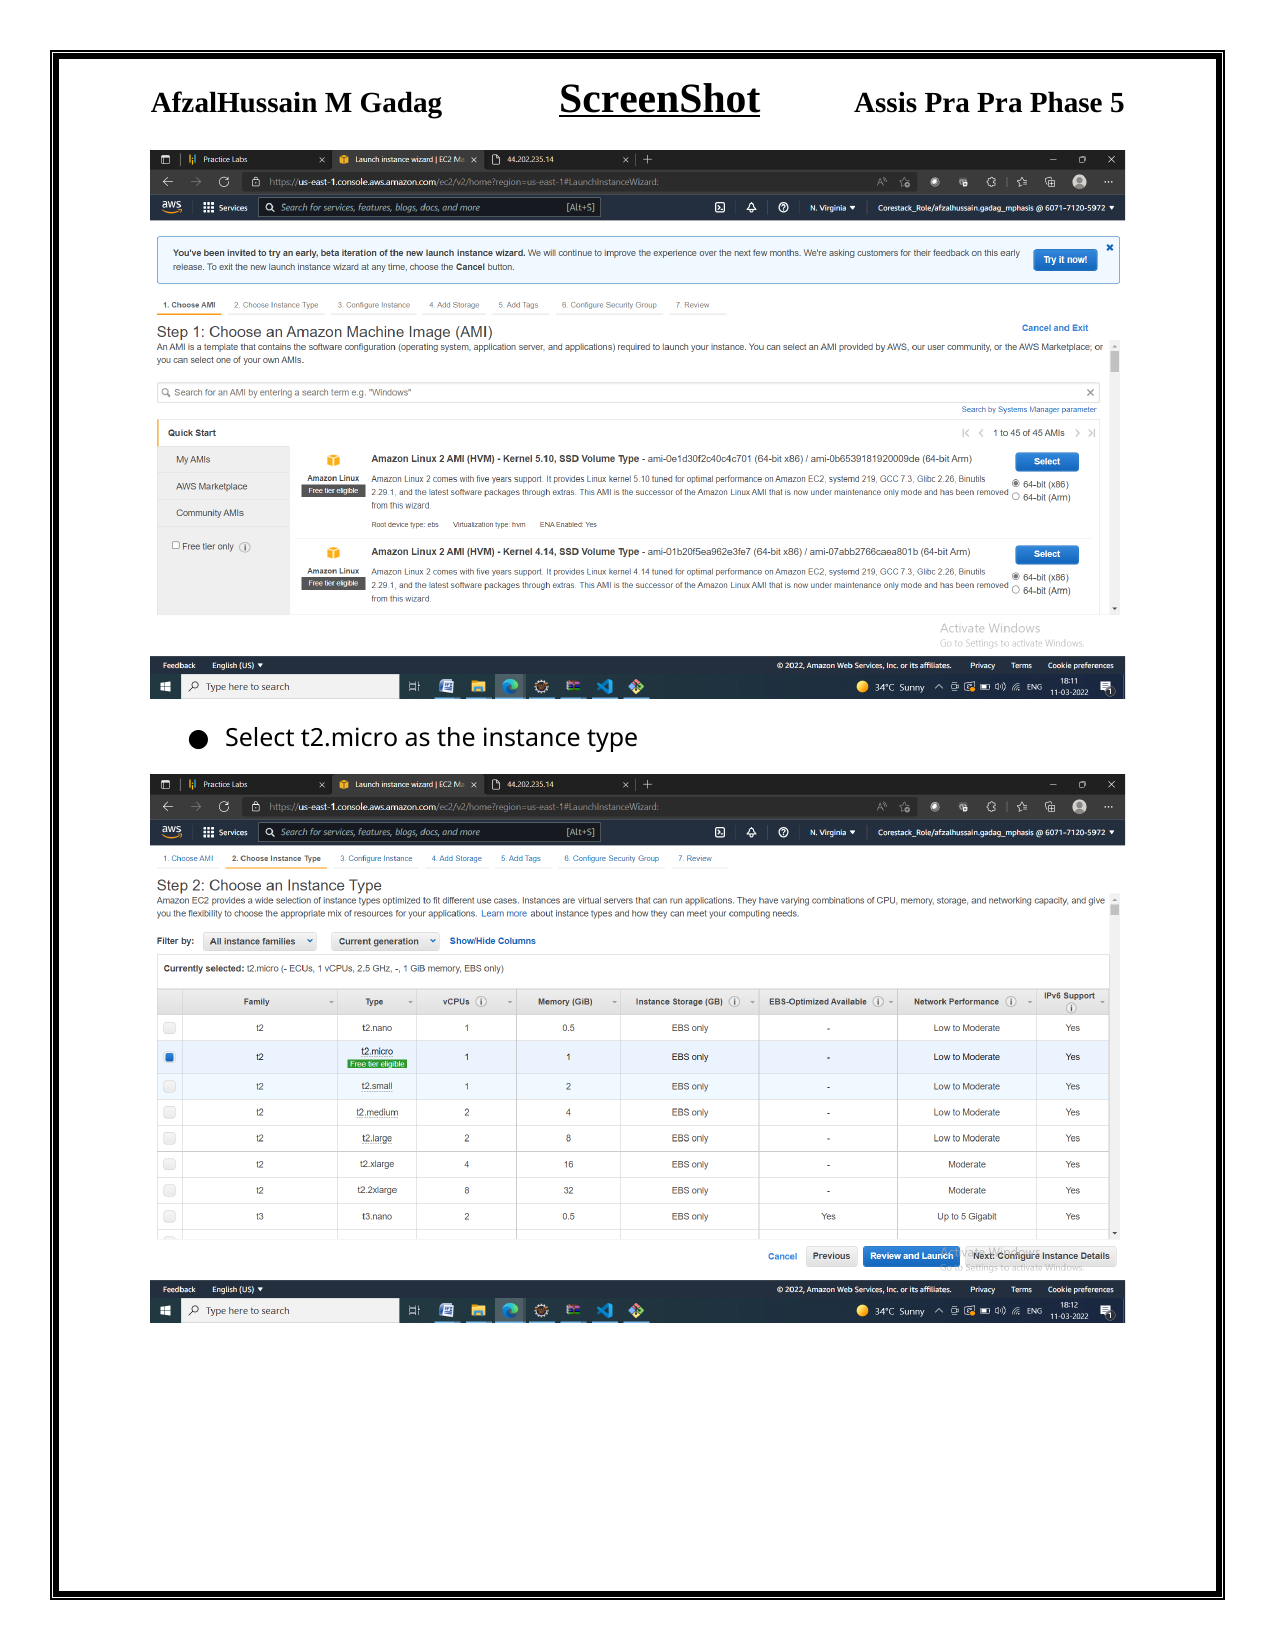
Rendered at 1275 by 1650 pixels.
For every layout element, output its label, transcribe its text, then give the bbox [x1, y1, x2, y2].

picture [150, 150, 1125, 699]
list Select t2.micro as the instance type [187, 719, 1125, 753]
picture [150, 774, 1125, 1323]
